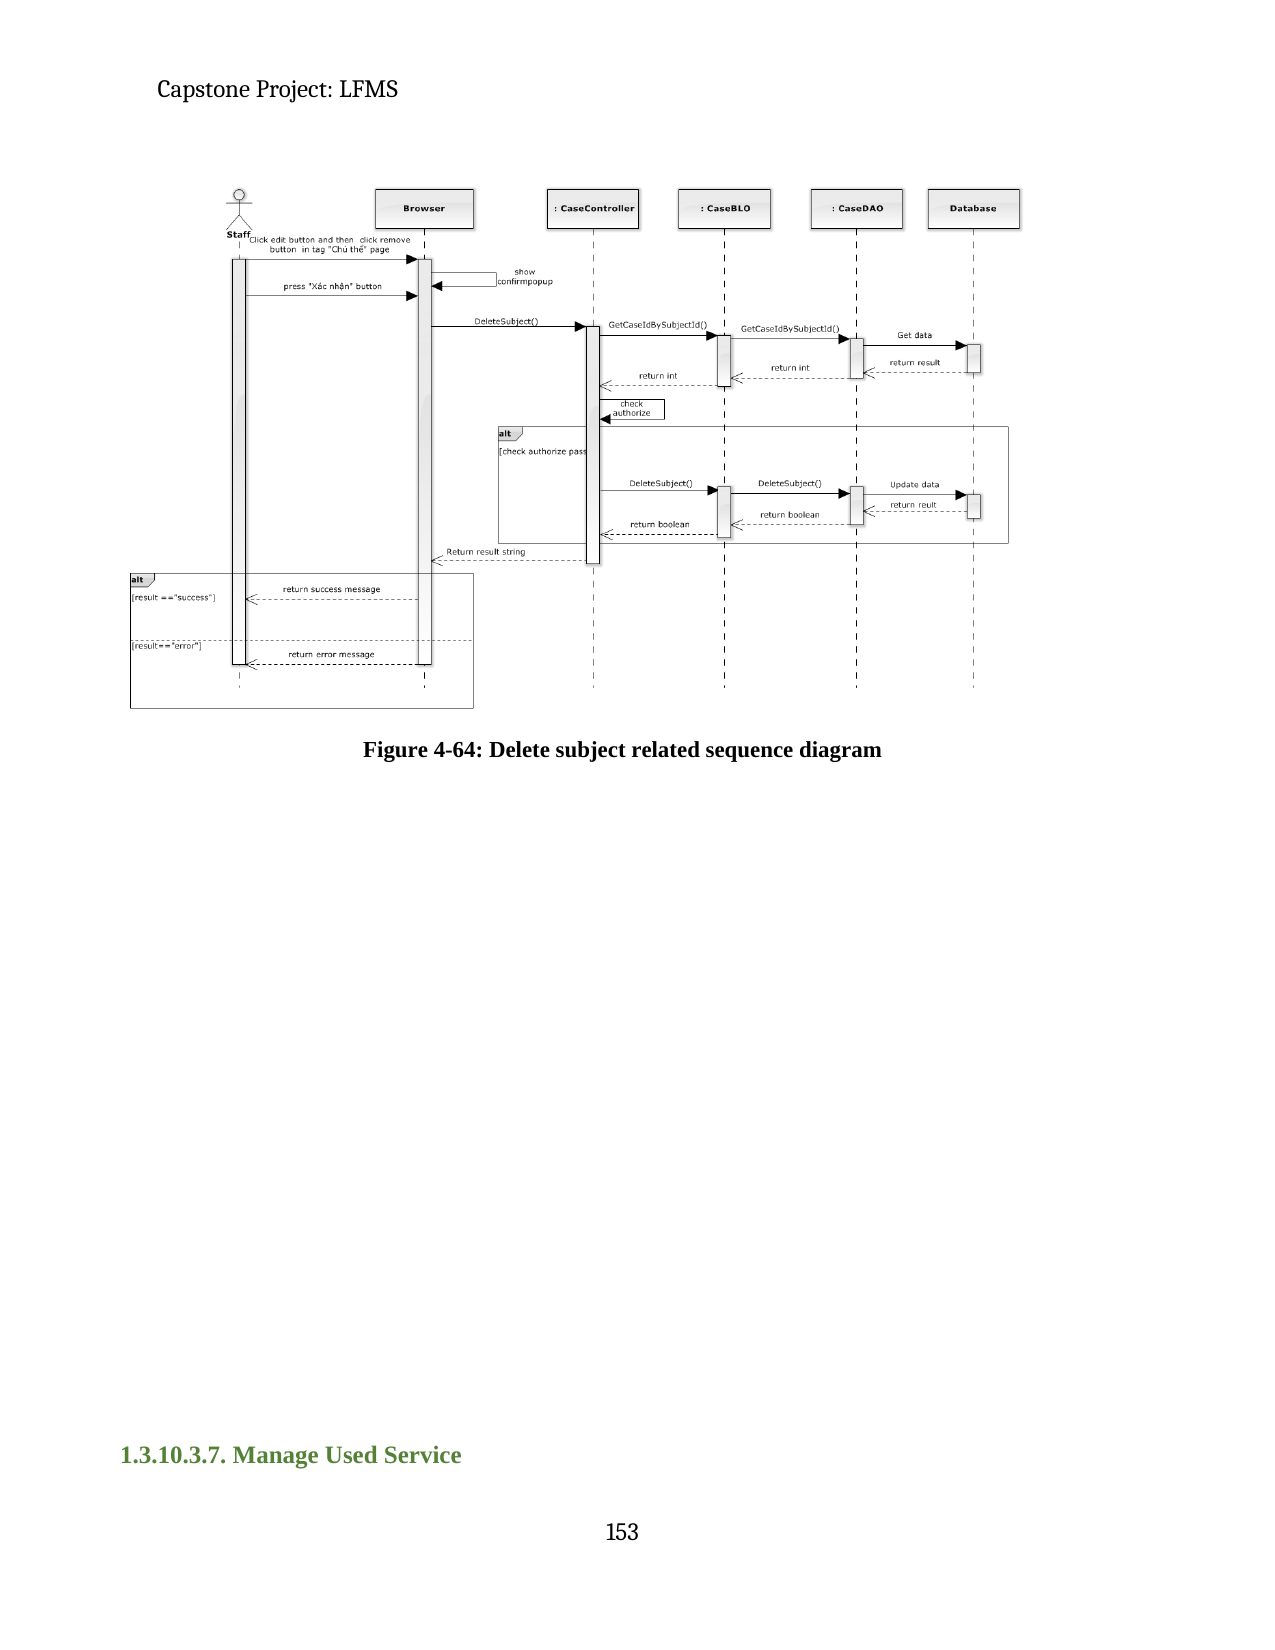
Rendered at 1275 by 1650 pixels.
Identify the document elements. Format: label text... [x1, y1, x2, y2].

subtitle Manage Used Service [120, 1440, 1087, 1468]
text Figure 4-64: Delete subject related sequence diagram [157, 736, 1087, 762]
picture [120, 180, 1029, 718]
